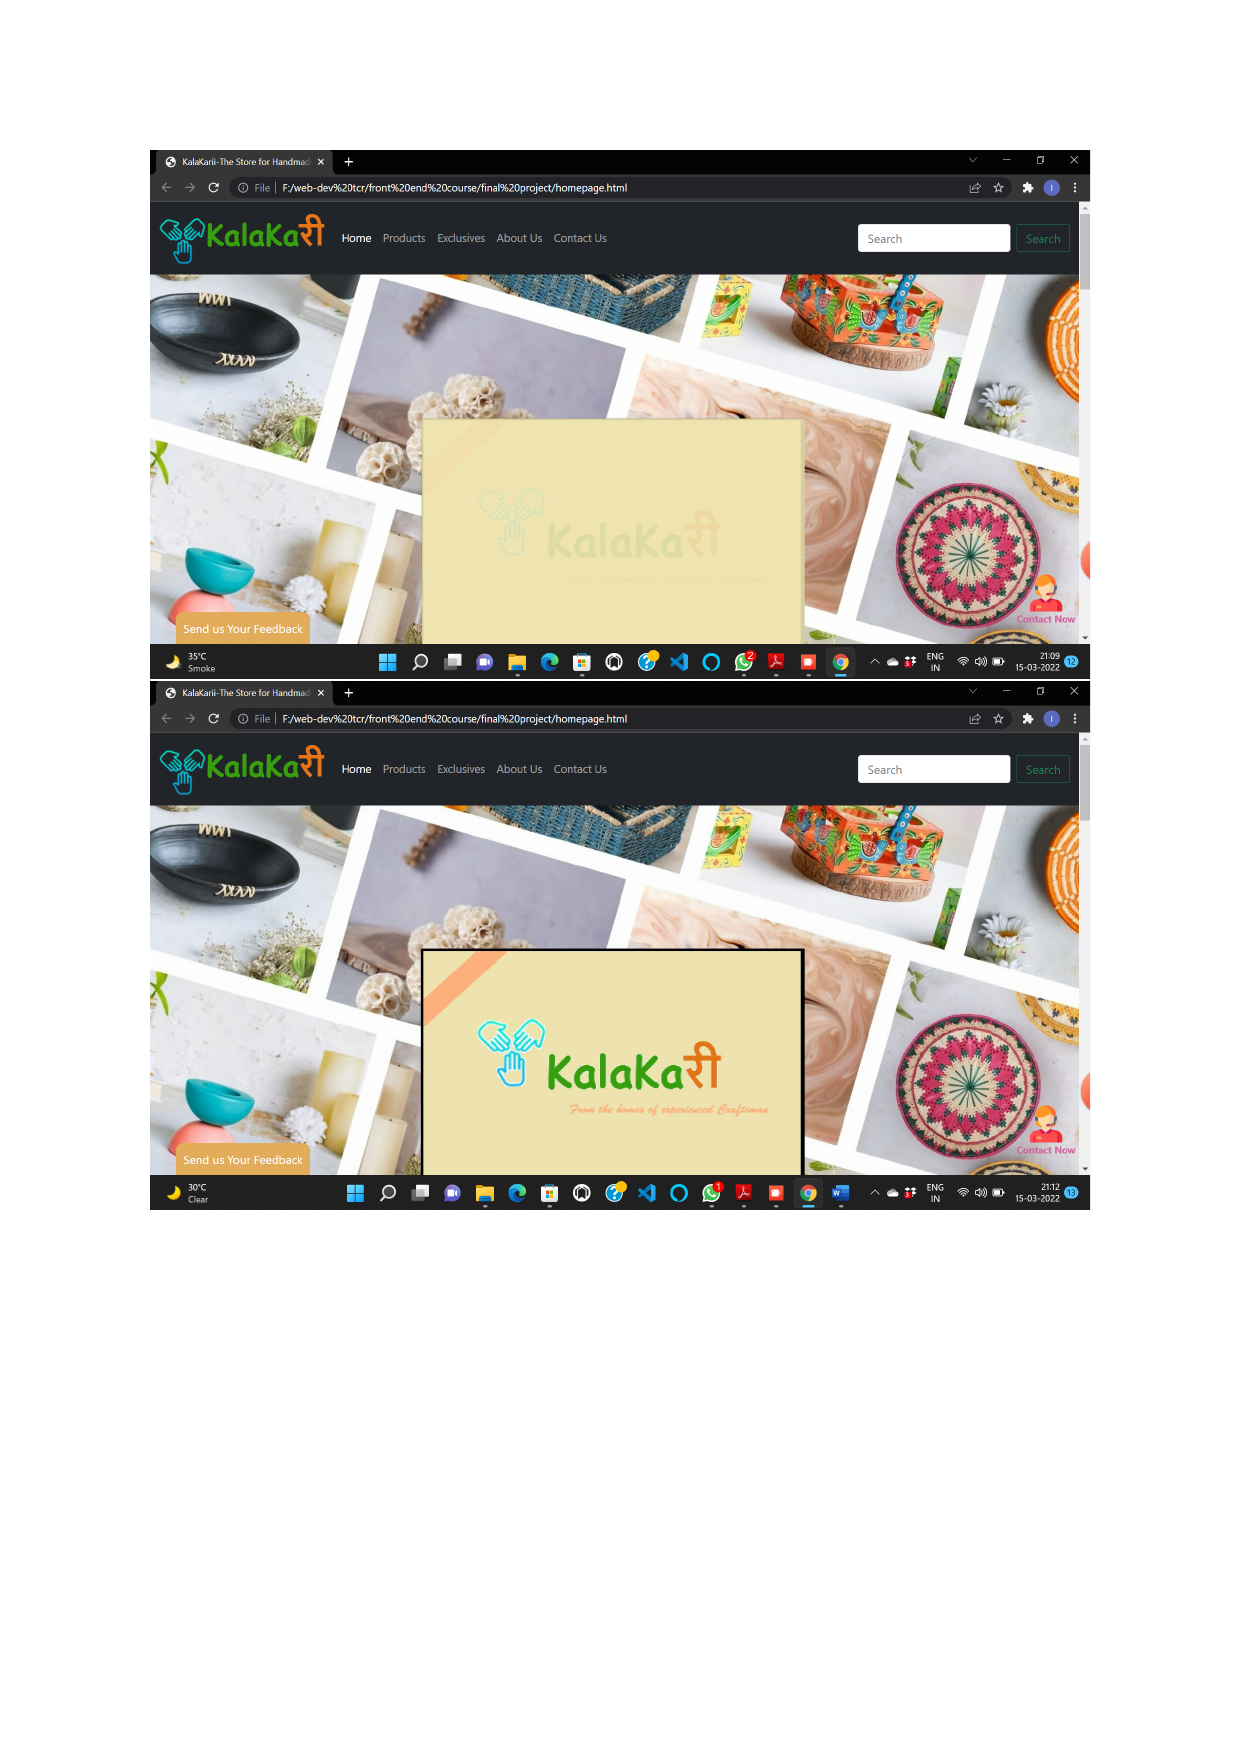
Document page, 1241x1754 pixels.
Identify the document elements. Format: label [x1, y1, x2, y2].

picture [150, 150, 1091, 679]
picture [150, 681, 1091, 1210]
